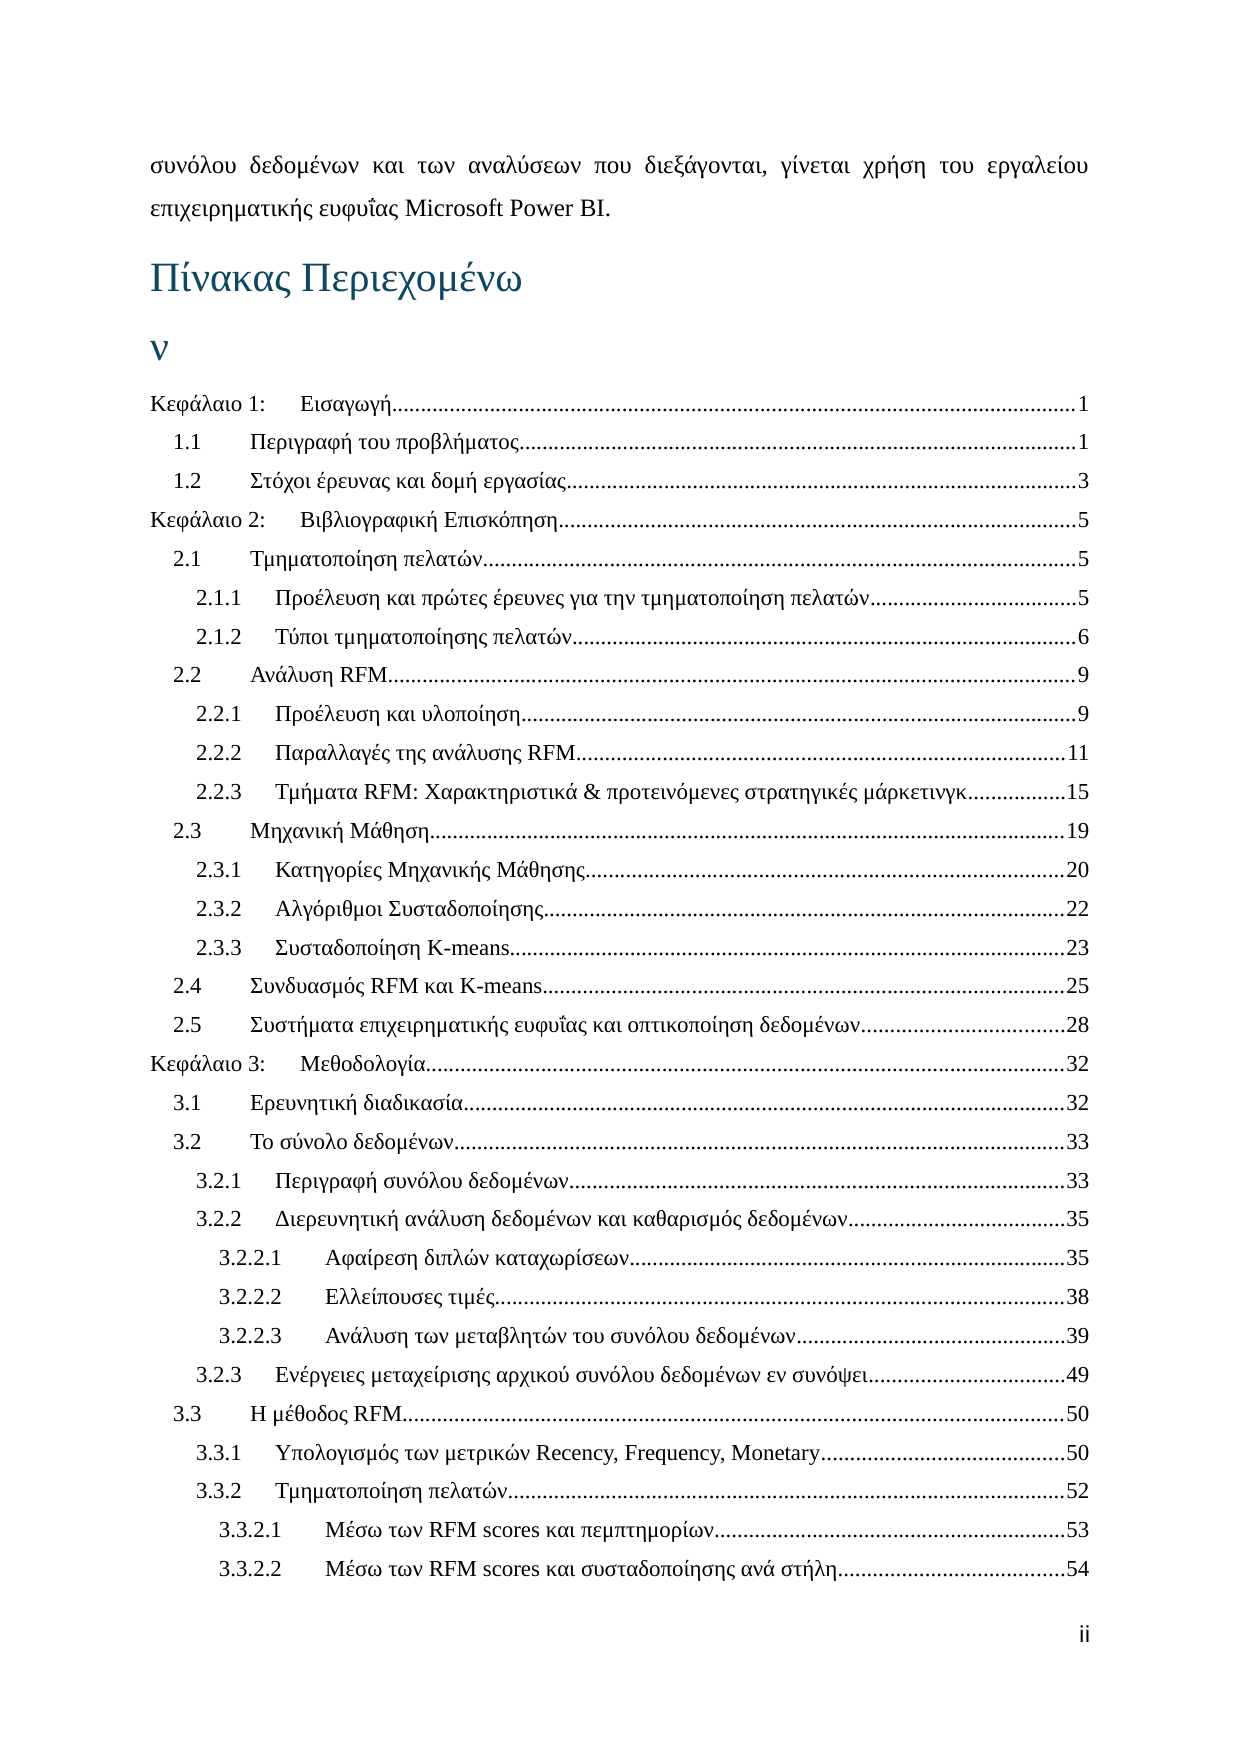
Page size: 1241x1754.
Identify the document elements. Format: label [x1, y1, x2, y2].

text [150, 150, 1090, 222]
